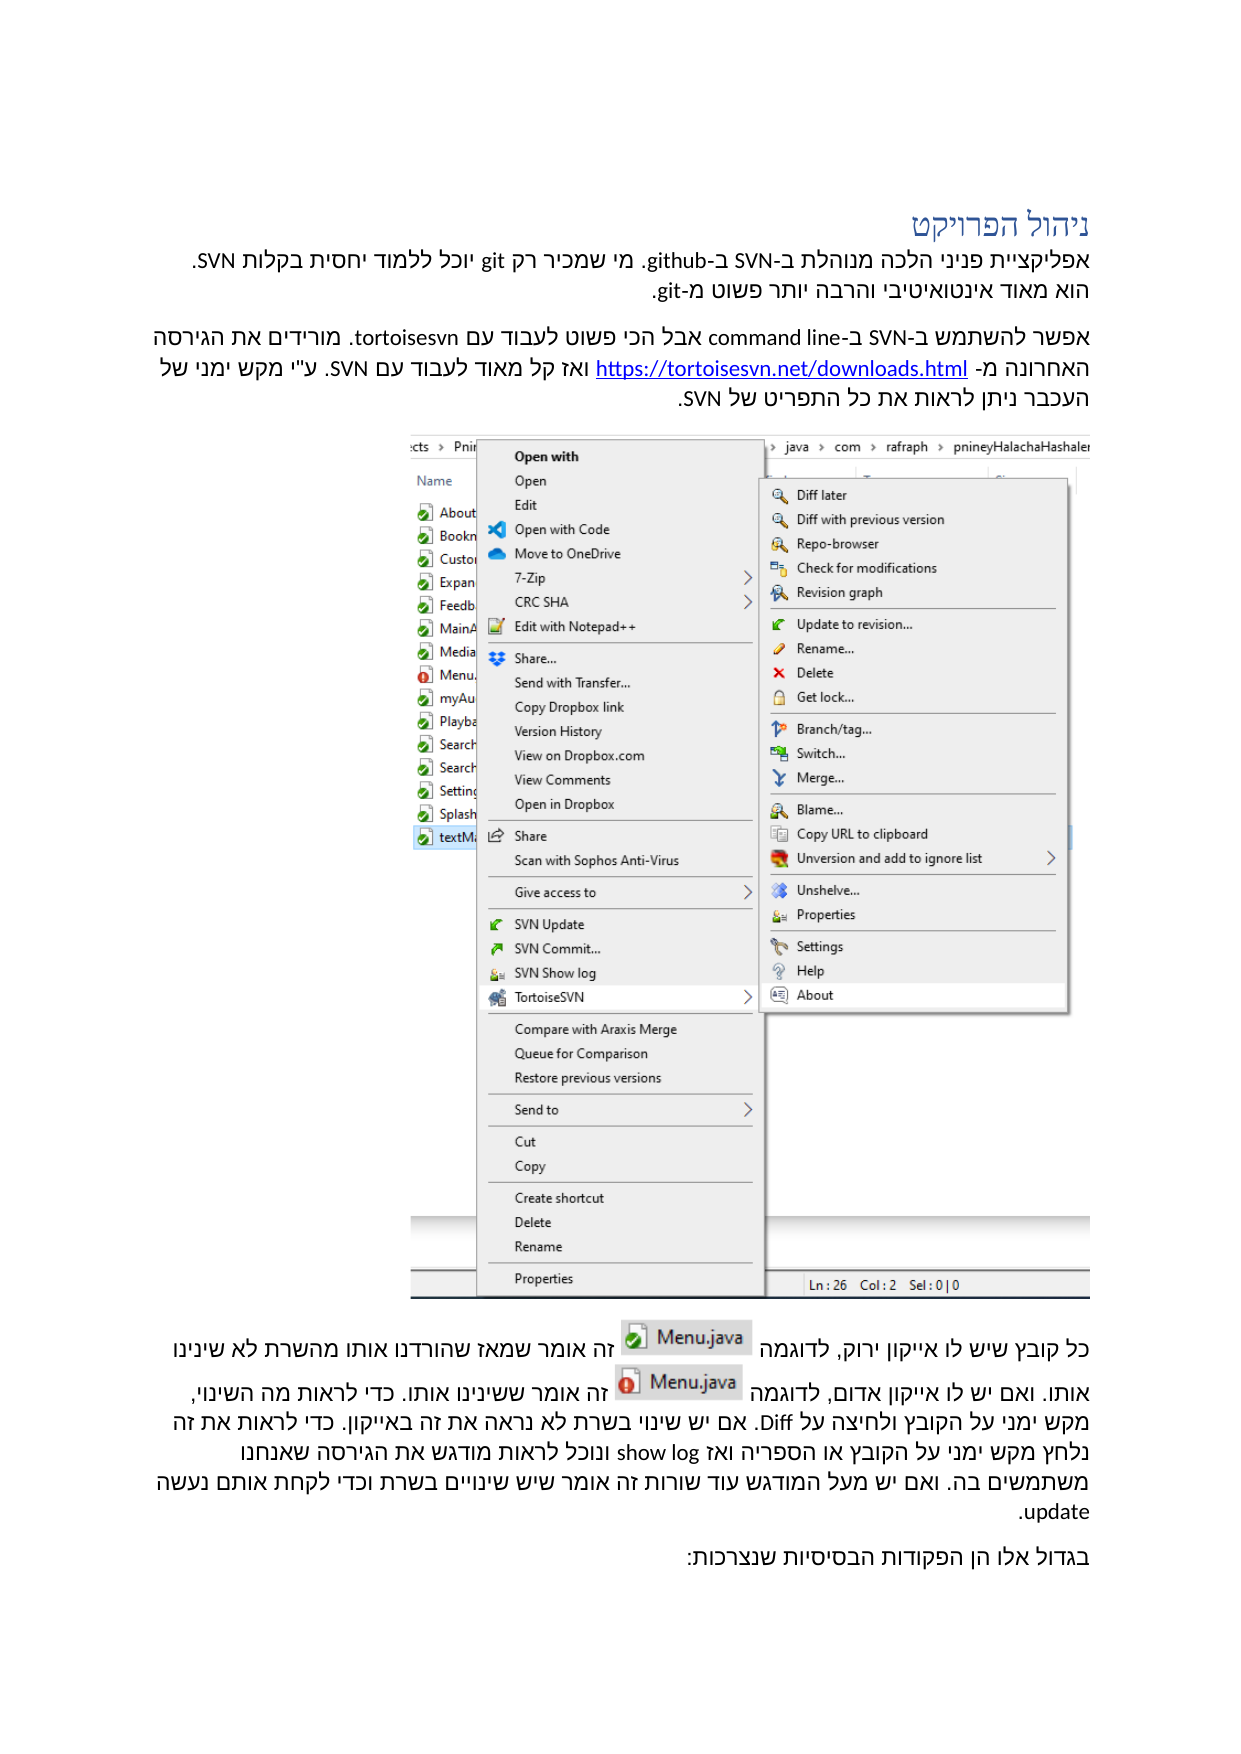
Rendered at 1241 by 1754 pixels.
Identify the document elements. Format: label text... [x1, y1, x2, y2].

text אפליקציית פניני הלכה מנוהלת ב-SVN ב-github. מי שמכיר רק git יוכל ללמוד יחסית בקלות SVN. הוא מאוד אינטואיטיבי והרבה יותר פשוט מ-git. [150, 247, 1090, 305]
subtitle ניהול הפרויקט [150, 205, 1090, 243]
picture [410, 430, 1090, 1299]
text אפשר להשתמש ב-SVN ב-command line אבל הכי פשוט לעבוד עם tortoisesvn. מורידים את הגירסה האחרונה מ- https://tortoisesvn.net/downloads.html ואז קל מאוד לעבוד עם SVN. ע"י מקש ימני של העכבר ניתן לראות את כל התפריט של SVN. [150, 323, 1090, 412]
text בגדול אלו הן הפקודות הבסיסיות שנצרכות: [150, 1544, 1090, 1570]
text כל קובץ שיש לו אייקון ירוק, לדוגמה זה אומר שמאז שהורדנו אותו מהשרת לא שינינו אותו. ואם יש לו אייקון אדום, לדוגמה זה אומר ששינינו אותו. כדי לראות מה השינוי, מקש ימני על הקובץ ולחיצה על Diff. אם יש שינוי בשרת לא נראה את זה באייקון. כדי לראות את זה נלחץ מקש ימני על הקובץ או הספריה ואז show log ונוכל לראות מודגש את הגירסה שאנחנו משתמשים בה. ואם יש מעל המודגש עוד שורות זה אומר שיש שינויים בשרת וכדי לקחת אותם נעשה update. [150, 1318, 1090, 1525]
picture [614, 1363, 743, 1402]
picture [621, 1317, 753, 1357]
